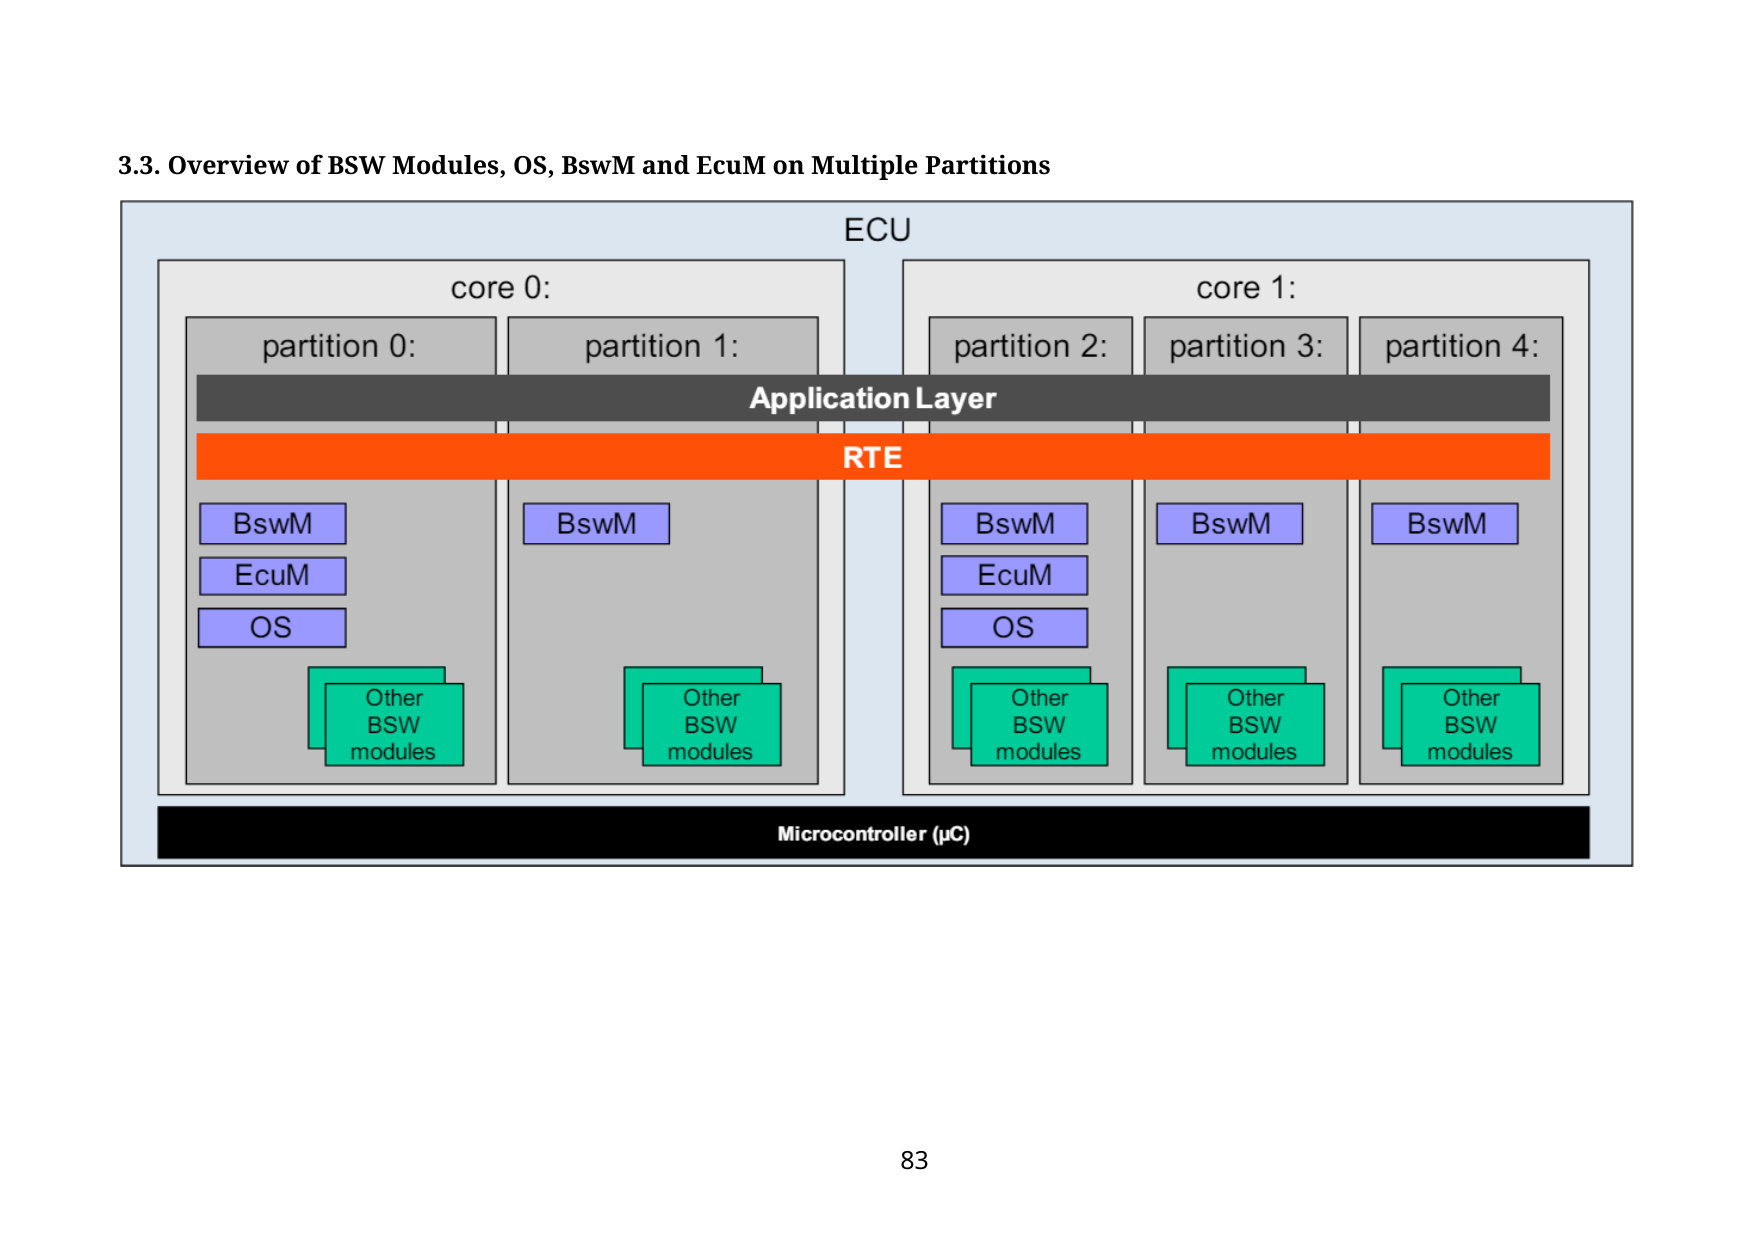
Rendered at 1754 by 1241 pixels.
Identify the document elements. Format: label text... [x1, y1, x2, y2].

subtitle Overview of BSW Modules, OS, BswM and EcuM on Multiple Partitions [118, 148, 1636, 182]
picture [118, 198, 1636, 867]
